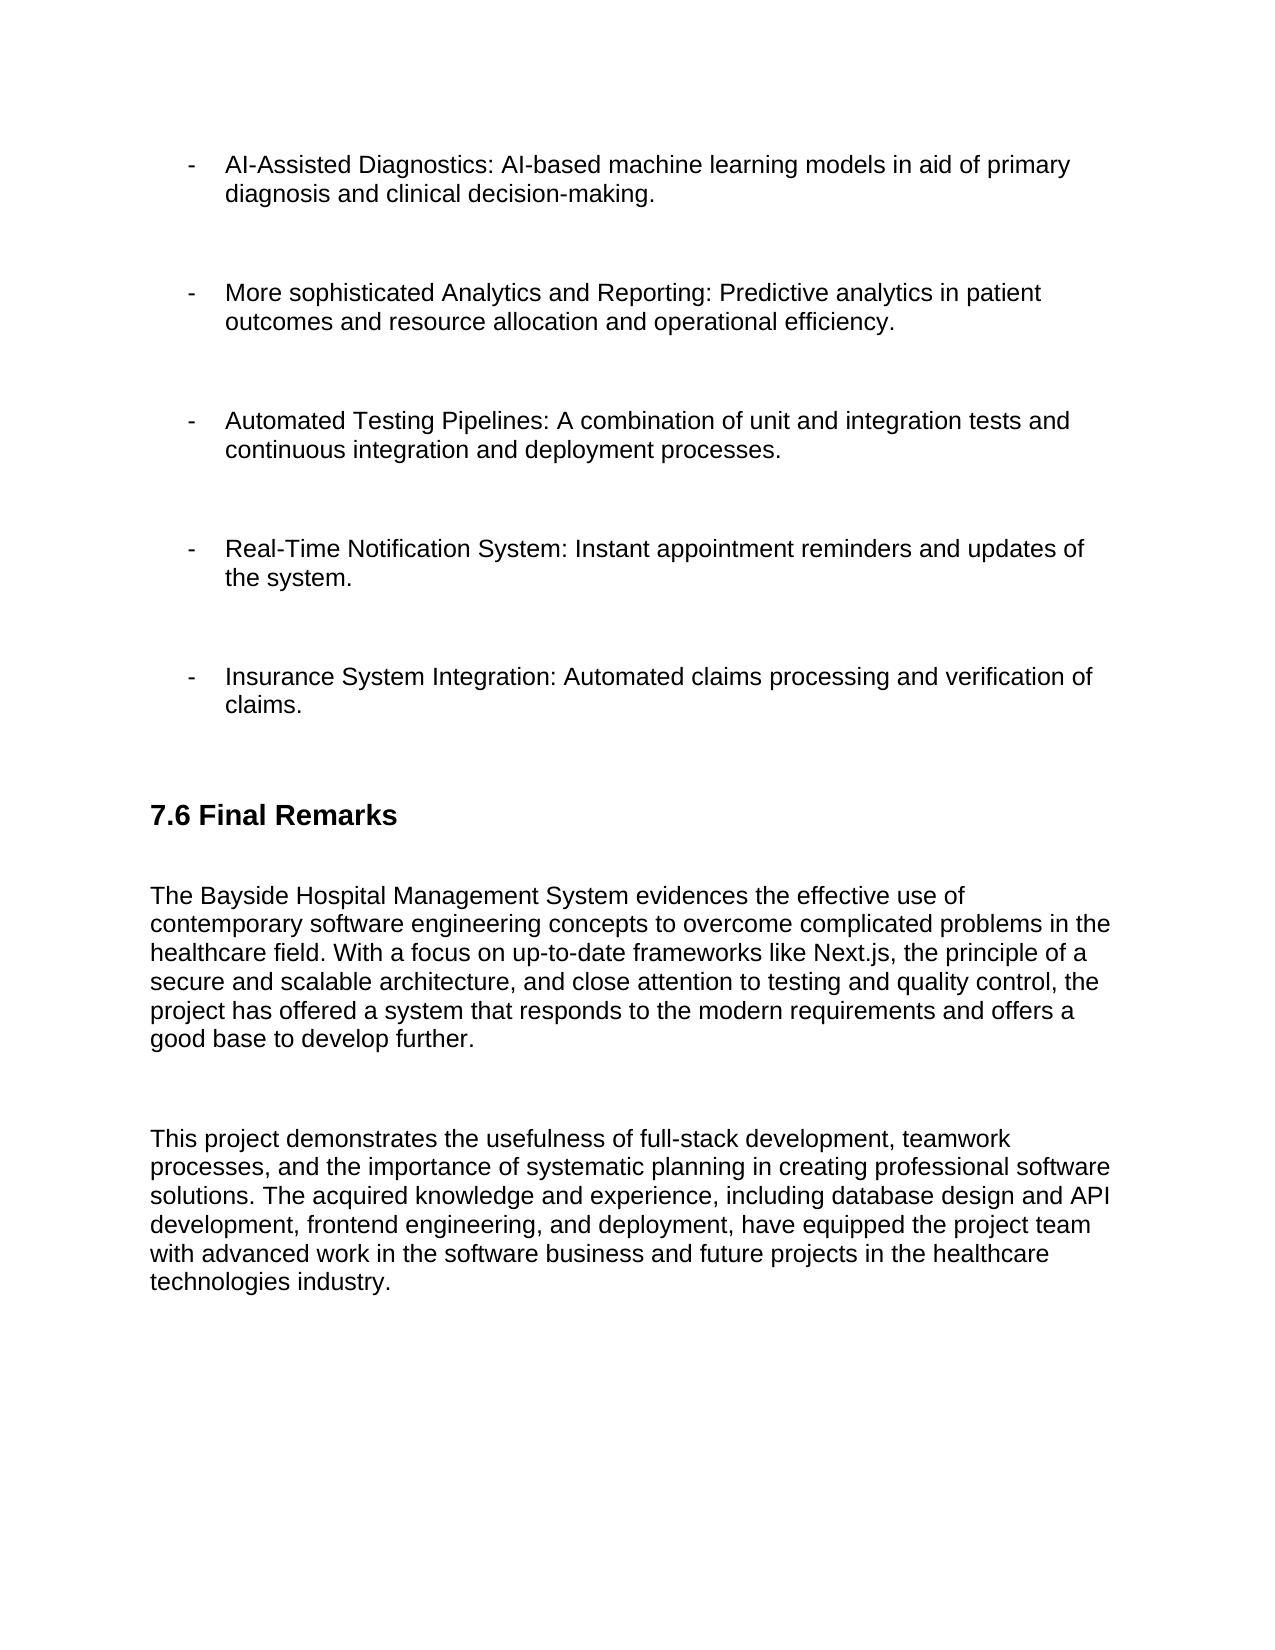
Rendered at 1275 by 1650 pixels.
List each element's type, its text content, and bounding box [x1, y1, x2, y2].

list Insurance System Integration: Automated claims processing and verification of claims. [187, 662, 1125, 719]
list More sophisticated Analytics and Reporting: Predictive analytics in patient outcomes and resource allocation and operational efficiency. [187, 278, 1125, 335]
list AI-Assisted Diagnostics: AI-based machine learning models in aid of primary diagnosis and clinical decision-making. [187, 150, 1125, 207]
list Automated Testing Pipelines: A combination of unit and integration tests and continuous integration and deployment processes. [187, 406, 1125, 463]
text This project demonstrates the usefulness of full-stack development, teamwork processes, and the importance of systematic planning in creating professional software solutions. The acquired knowledge and experience, including database design and API development, frontend engineering, and deployment, have equipped the project team with advanced work in the software business and future projects in the healthcare technologies industry. [150, 1123, 1125, 1296]
text The Bayside Hospital Management System evidences the effective use of contemporary software engineering concepts to overcome complicated problems in the healthcare field. With a focus on up-to-date frameworks like Next.js, the principle of a secure and scalable architecture, and close attention to testing and quality control, the project has offered a system that responds to the modern requirements and offers a good base to develop further. [150, 881, 1125, 1053]
list Real-Time Notification System: Instant appointment reminders and updates of the system. [187, 534, 1125, 591]
subtitle 7.6 Final Remarks [150, 797, 1125, 831]
